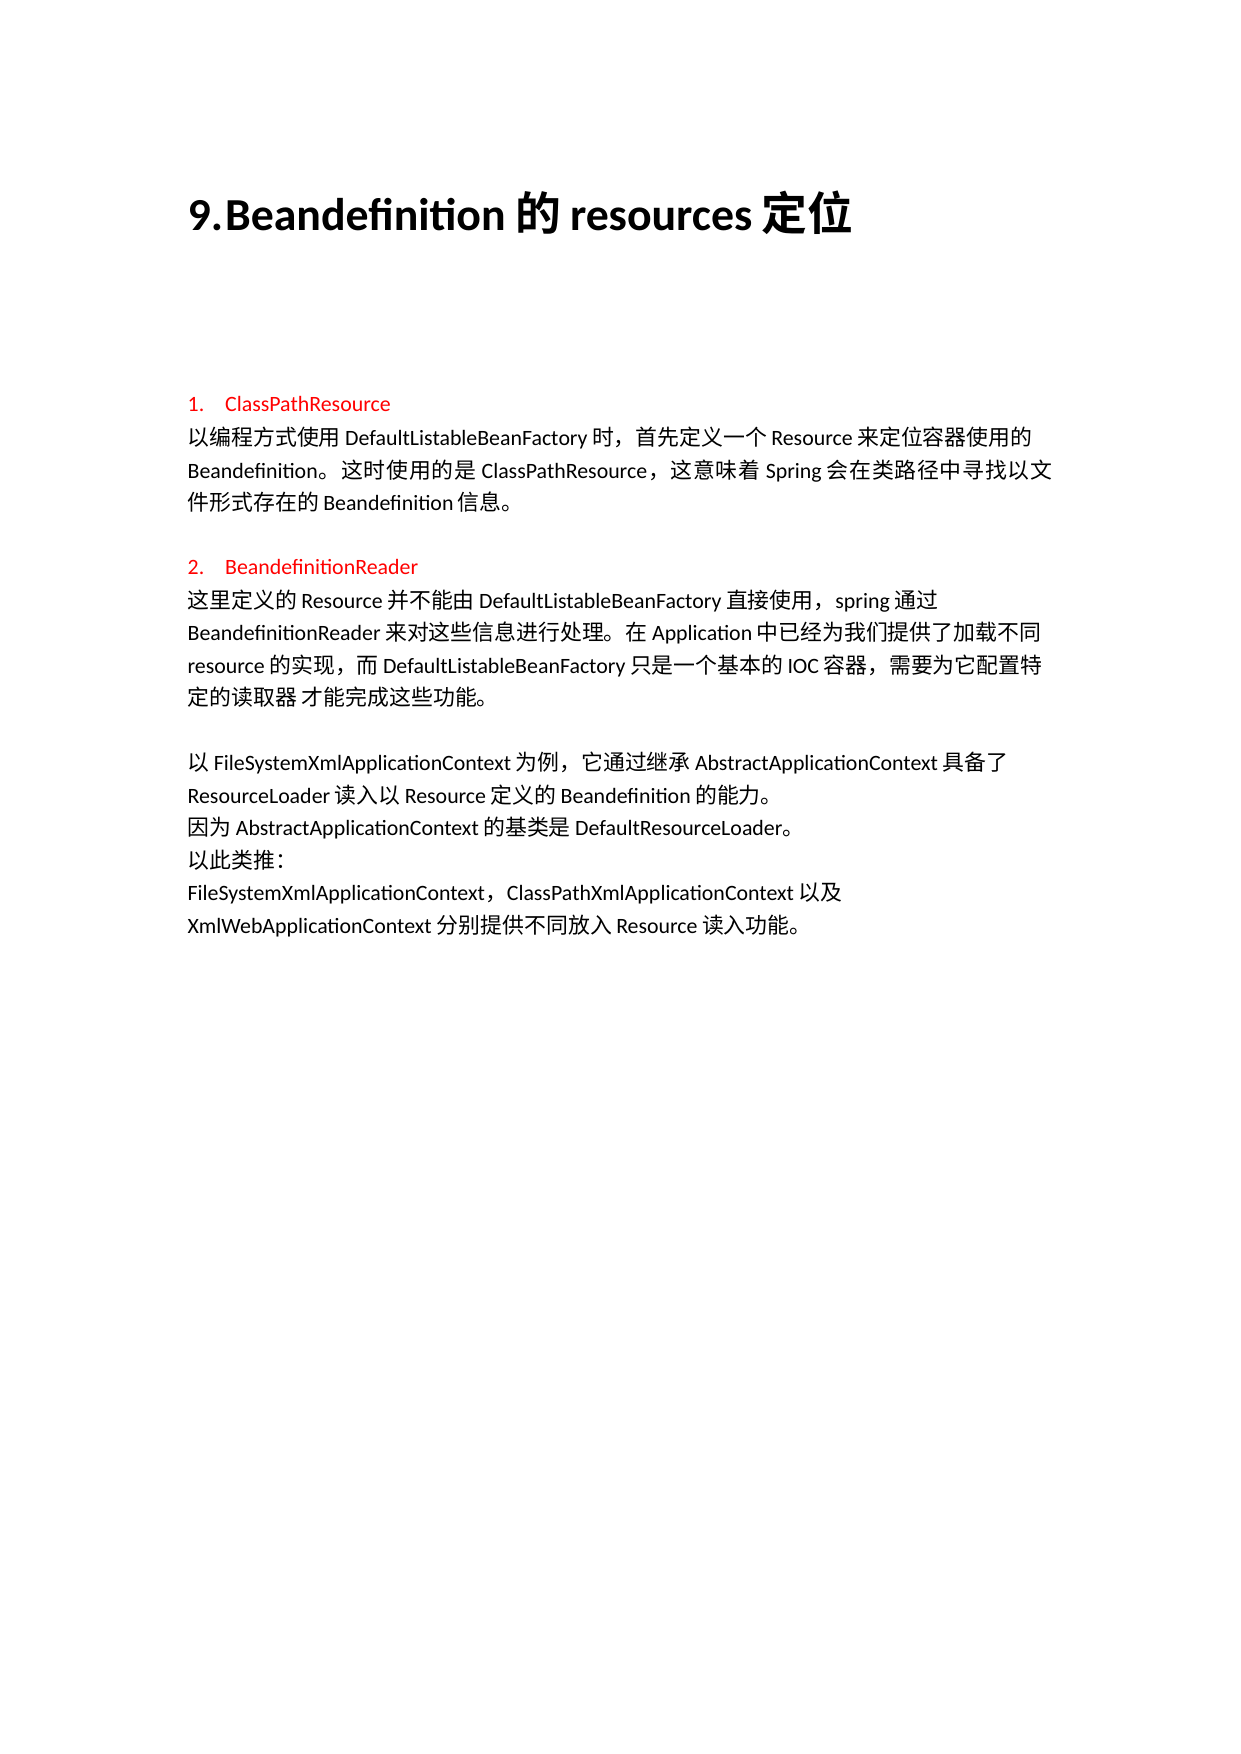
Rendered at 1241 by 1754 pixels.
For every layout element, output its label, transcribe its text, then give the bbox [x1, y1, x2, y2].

text 以编程方式使用DefaultListableBeanFactory时，首先定义一个Resource来定位容器使用的 [187, 420, 1053, 452]
subtitle Beandefinition的resources定位 [187, 162, 1053, 259]
list BeandefinitionReader [187, 550, 1053, 582]
text 因为AbstractApplicationContext的基类是DefaultResourceLoader。 [187, 810, 1053, 842]
text 这里定义的Resource并不能由DefaultListableBeanFactory直接使用，spring通过BeandefinitionReader来对这些信息进行处理。在Application中已经为我们提供了加载不同resource的实现，而DefaultListableBeanFactory只是一个基本的IOC容器，需要为它配置特定的读取器 才能完成这些功能。 [187, 582, 1053, 712]
text 以此类推： [187, 842, 1053, 875]
text Beandefinition。这时使用的是ClassPathResource，这意味着Spring会在类路径中寻找以文件形式存在的Beandefinition信息。 [187, 452, 1053, 517]
text FileSystemXmlApplicationContext，ClassPathXmlApplicationContext以及XmlWebApplicationContext 分别提供不同放入Resource读入功能。 [187, 875, 1053, 940]
list ClassPathResource [187, 387, 1053, 420]
text 以FileSystemXmlApplicationContext为例，它通过继承AbstractApplicationContext具备了ResourceLoader读入以Resource定义的Beandefinition的能力。 [187, 745, 1053, 810]
